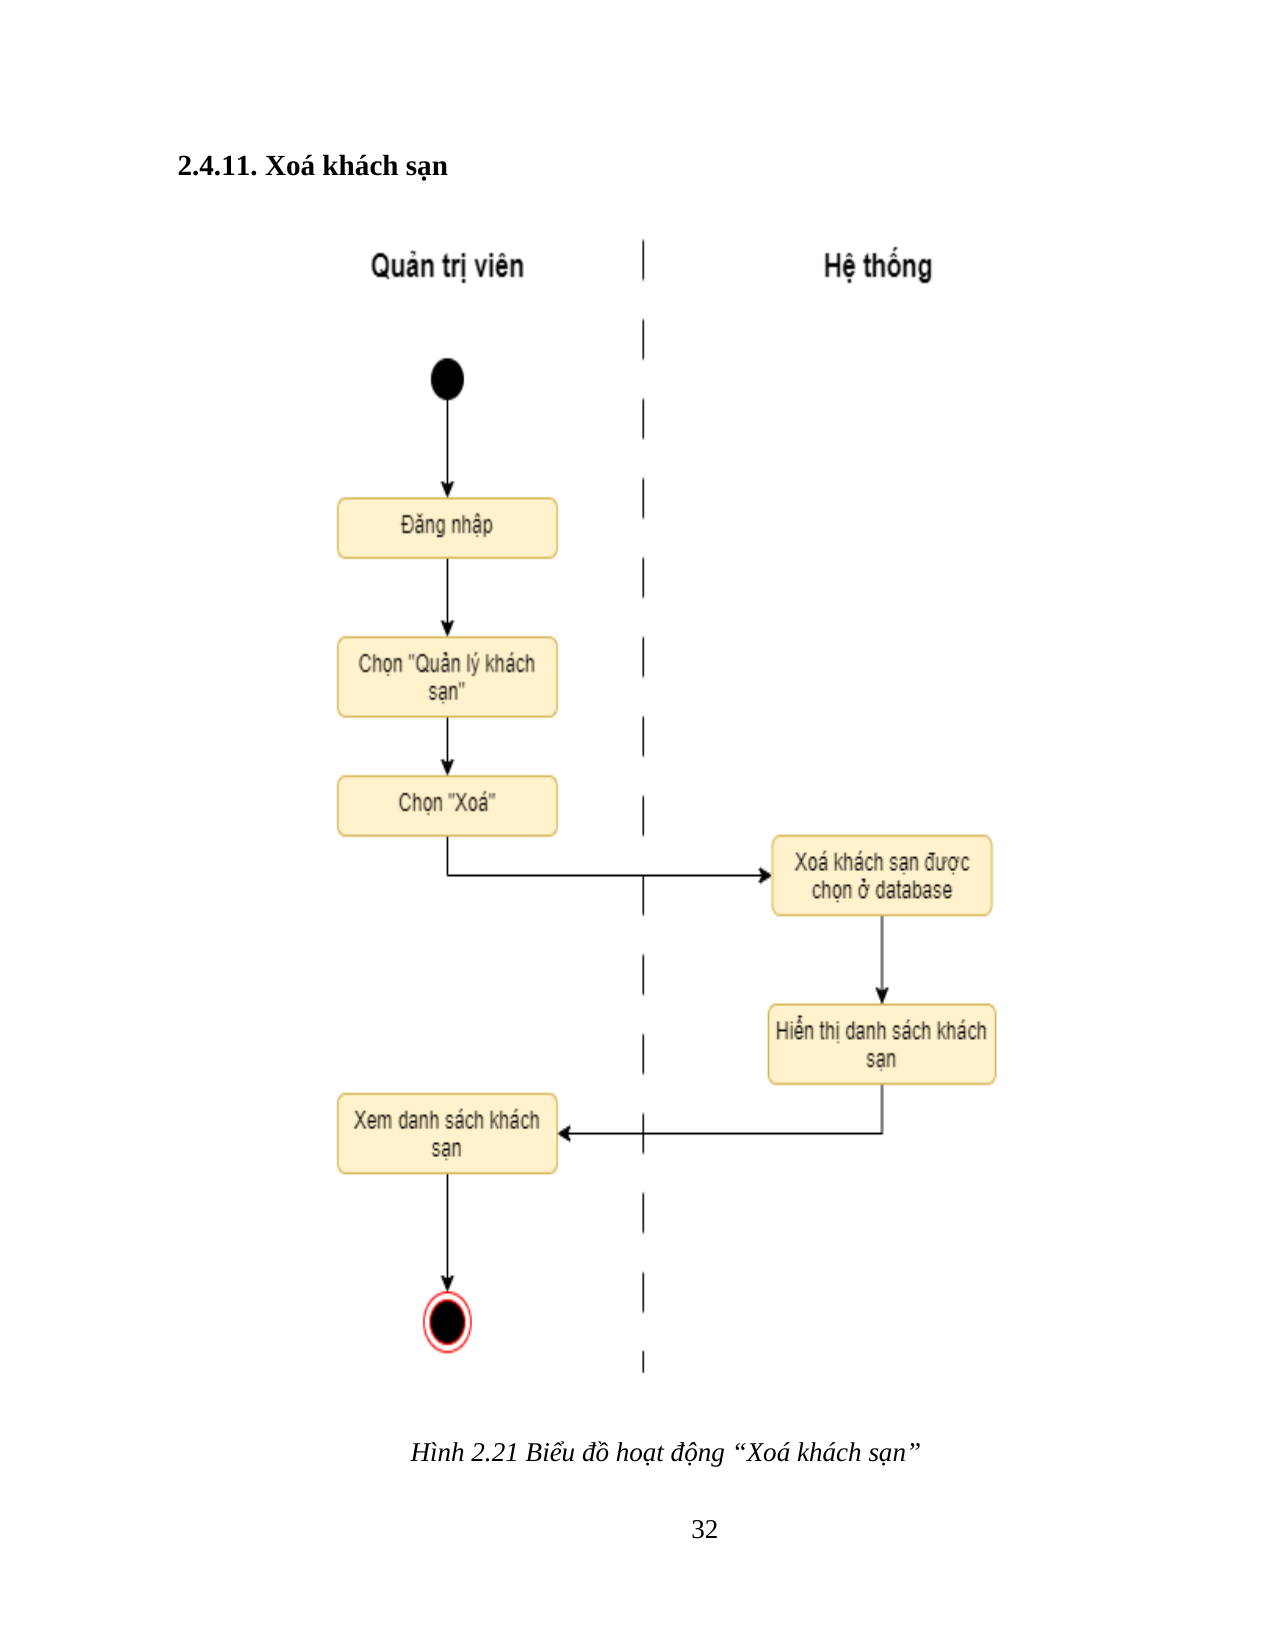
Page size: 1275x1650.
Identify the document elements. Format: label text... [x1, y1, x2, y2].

text Hình 2.21 Biểu đồ hoạt động “Xoá khách sạn” [177, 1436, 1157, 1467]
subtitle 2.4.11. Xoá khách sạn [177, 148, 1157, 181]
picture [306, 200, 1028, 1413]
